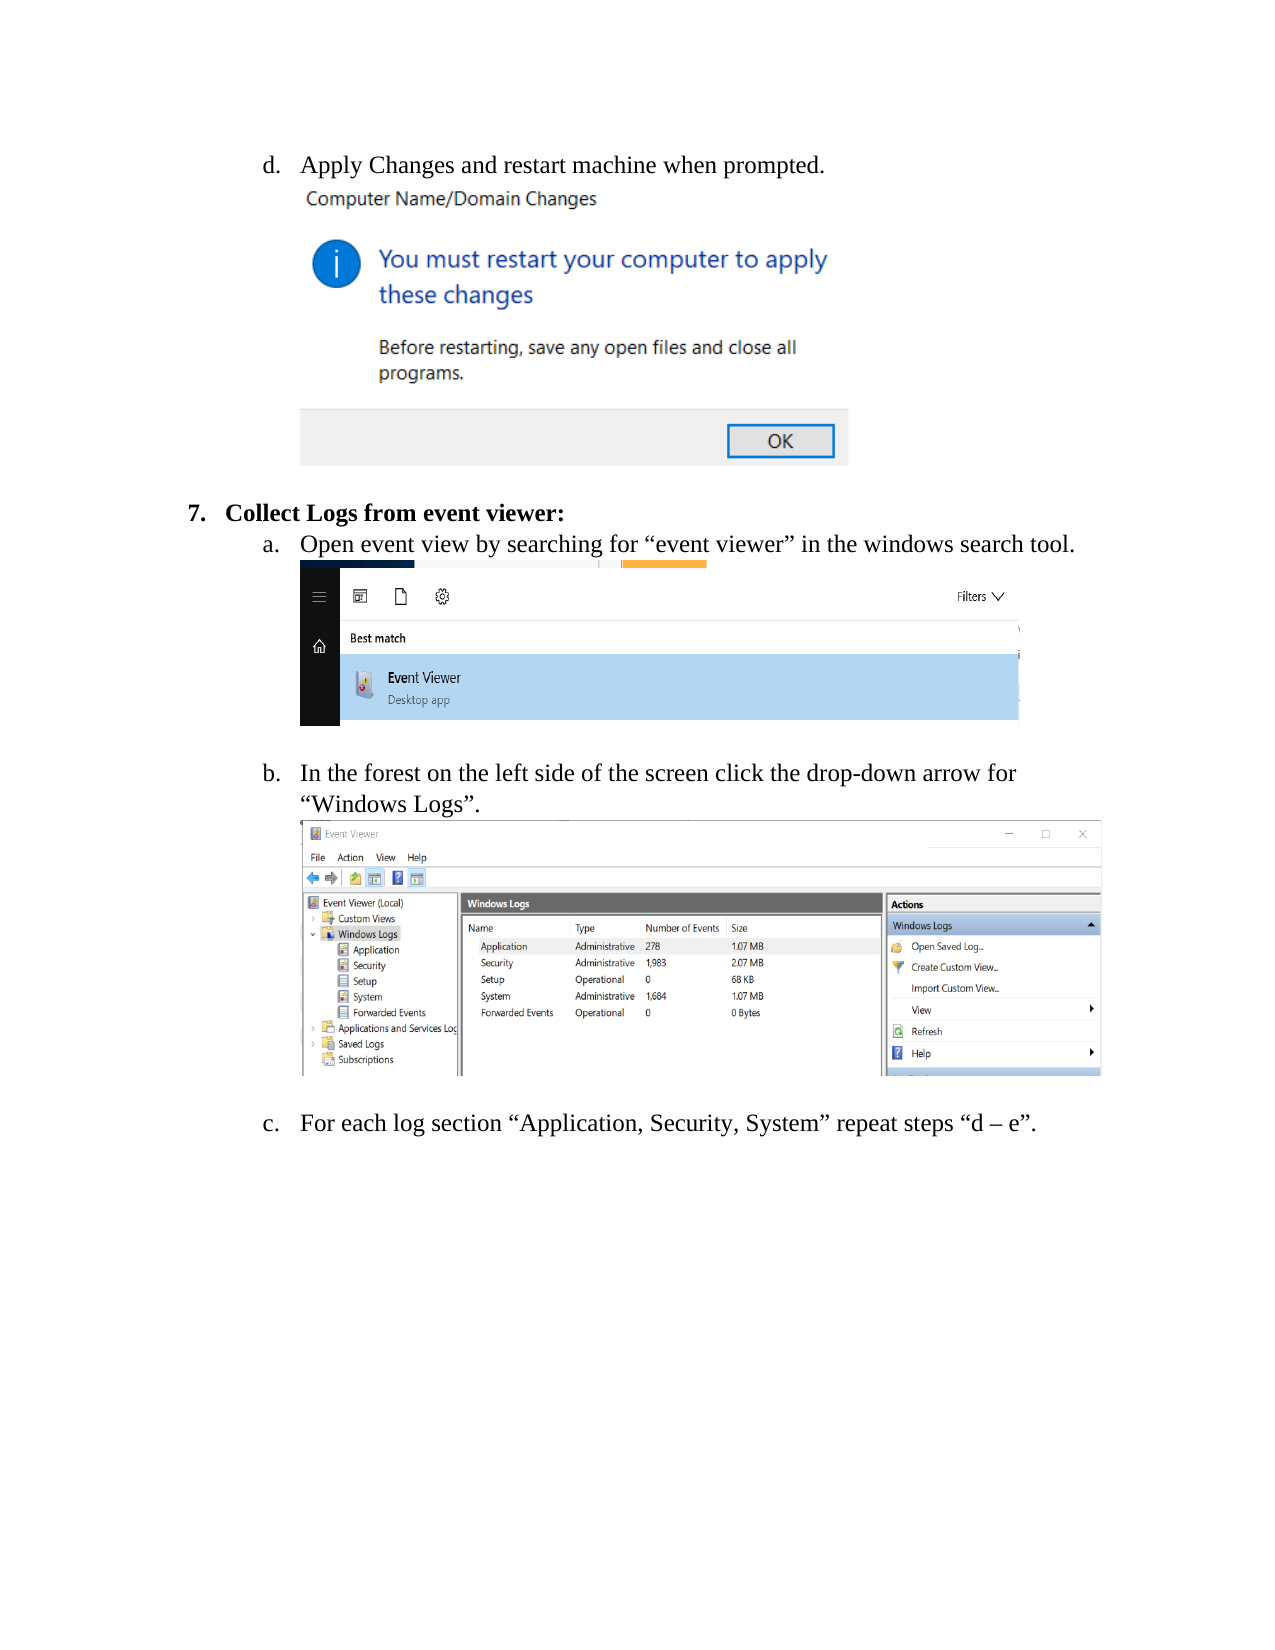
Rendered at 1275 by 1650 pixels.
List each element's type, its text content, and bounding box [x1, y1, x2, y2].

picture [300, 560, 1021, 726]
picture [300, 181, 849, 466]
picture [300, 820, 1102, 1076]
list Collect Logs from event viewer: [187, 498, 1125, 527]
list For each log section “Application, Security, System” repeat steps “d – e”. [262, 1108, 1125, 1137]
